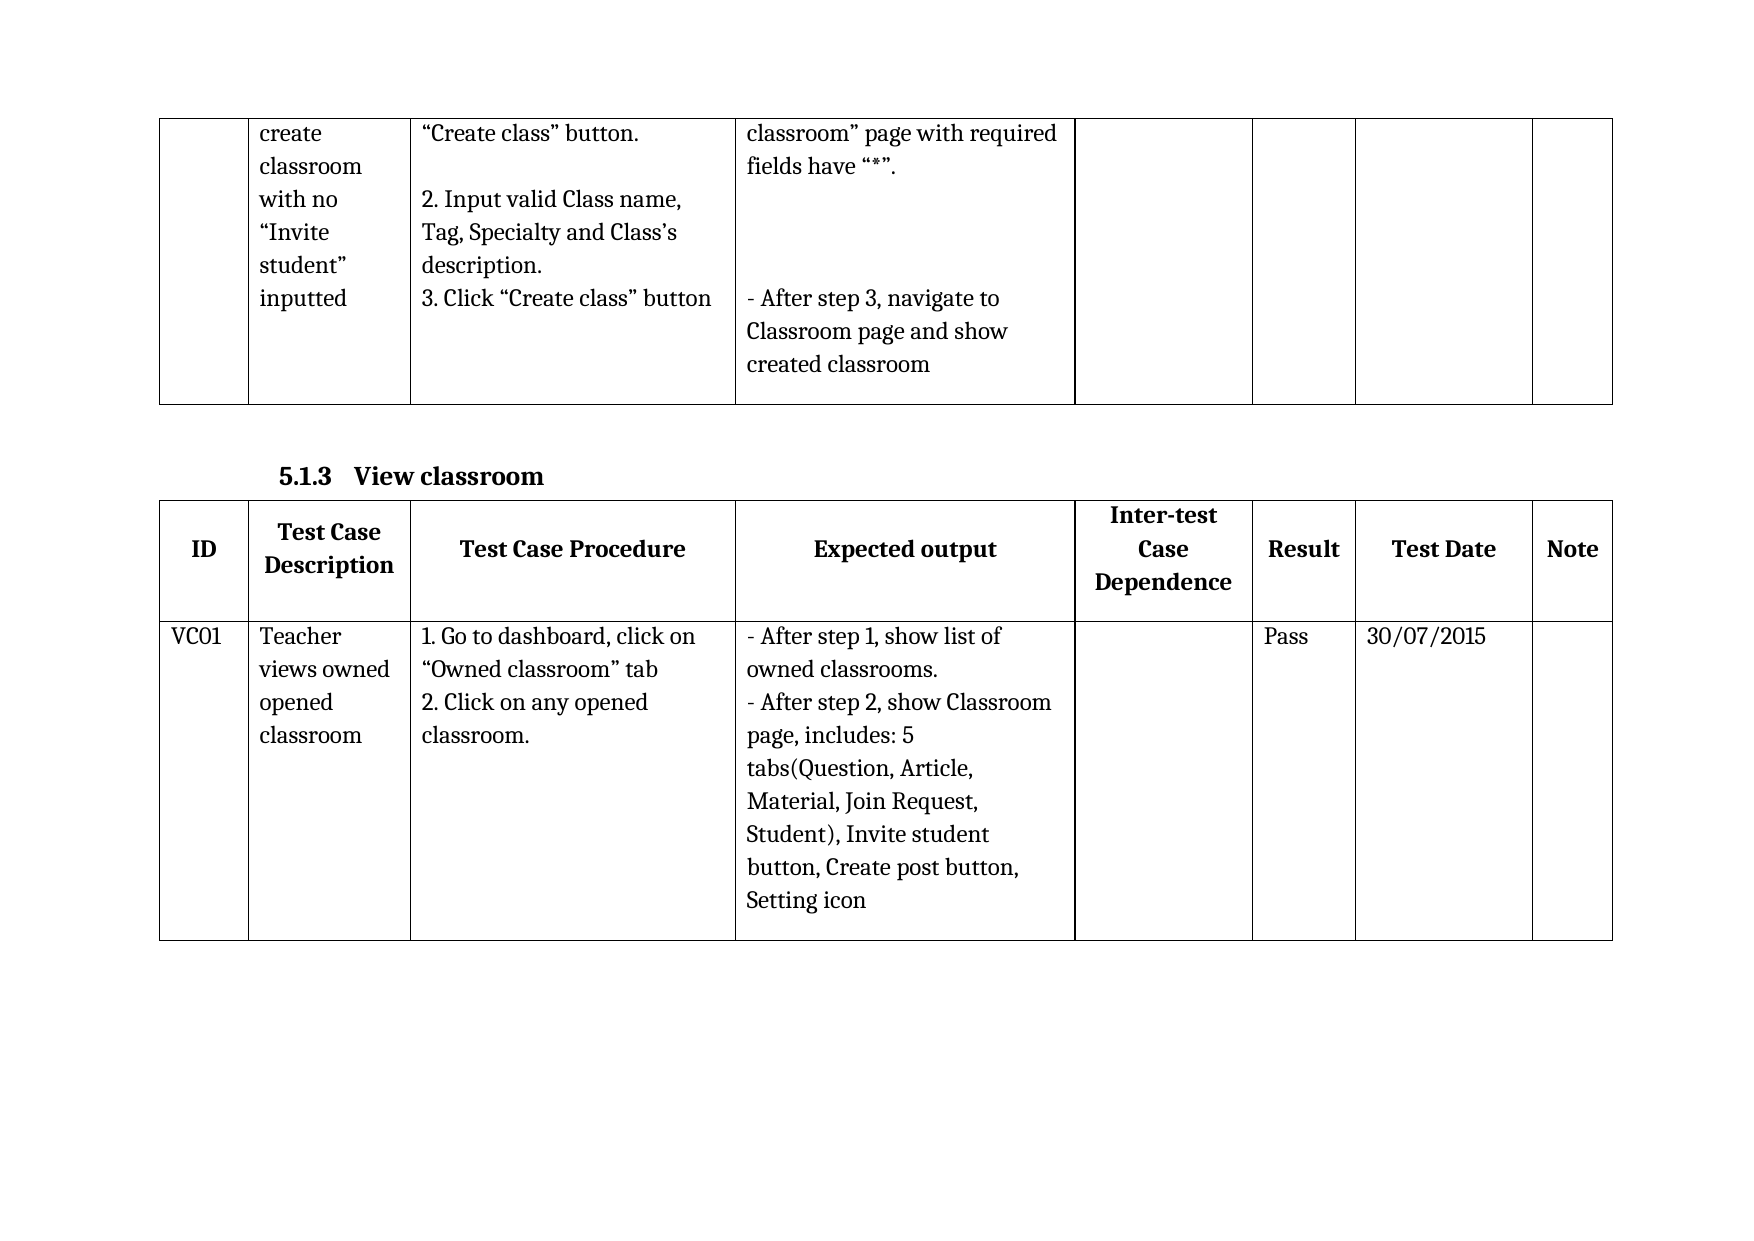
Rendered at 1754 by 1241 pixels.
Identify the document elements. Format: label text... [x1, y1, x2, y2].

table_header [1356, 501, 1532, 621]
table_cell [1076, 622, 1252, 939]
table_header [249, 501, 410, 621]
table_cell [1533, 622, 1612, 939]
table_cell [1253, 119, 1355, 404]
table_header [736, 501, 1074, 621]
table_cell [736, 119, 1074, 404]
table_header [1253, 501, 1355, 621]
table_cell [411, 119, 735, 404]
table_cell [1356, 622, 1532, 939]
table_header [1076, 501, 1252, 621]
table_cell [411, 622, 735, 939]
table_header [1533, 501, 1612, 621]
subtitle View classroom [279, 461, 1606, 492]
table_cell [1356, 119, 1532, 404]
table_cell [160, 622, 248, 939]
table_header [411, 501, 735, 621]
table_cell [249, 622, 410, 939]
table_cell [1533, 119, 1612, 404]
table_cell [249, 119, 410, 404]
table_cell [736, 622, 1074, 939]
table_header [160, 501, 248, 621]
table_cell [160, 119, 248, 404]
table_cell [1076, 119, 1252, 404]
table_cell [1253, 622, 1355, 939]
